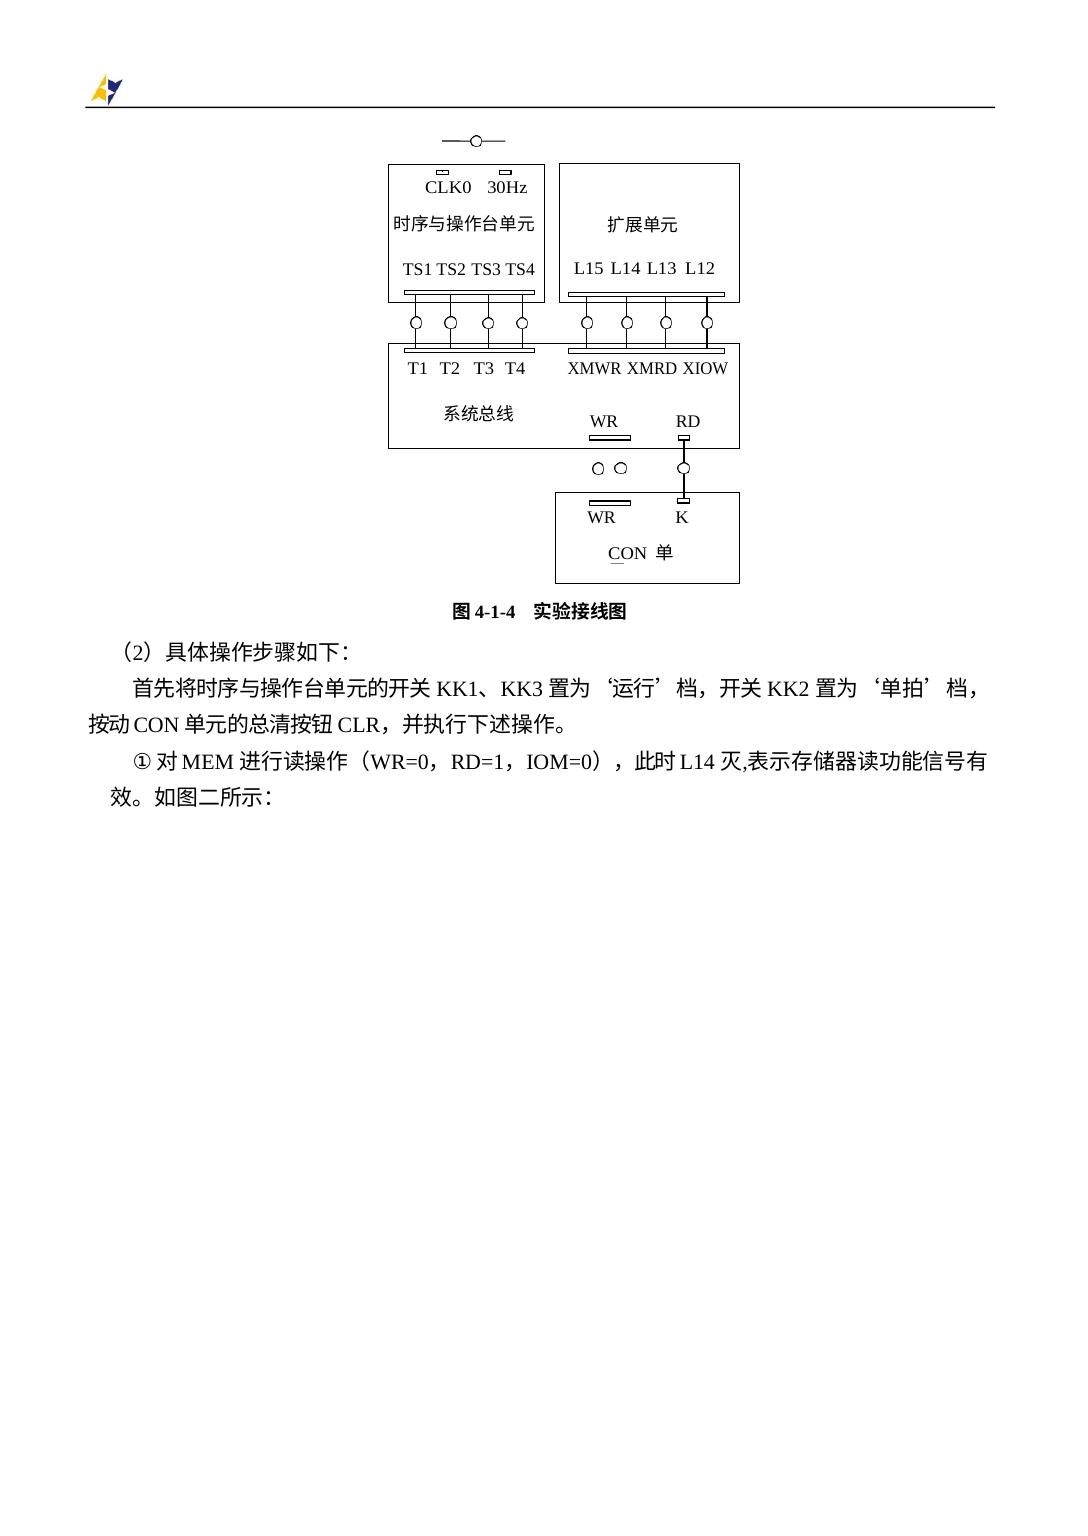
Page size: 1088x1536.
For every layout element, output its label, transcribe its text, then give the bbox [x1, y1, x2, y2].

picture [592, 462, 604, 475]
picture [660, 316, 672, 329]
picture [410, 316, 422, 329]
text 图 4-1-4 实验接线图 [452, 592, 1021, 625]
picture [516, 317, 528, 329]
picture [677, 462, 690, 474]
picture [701, 316, 713, 329]
picture [470, 135, 482, 147]
text 首先将时序与操作台单元的开关 KK1、KK3 置为‘运行’档，开关 KK2 置为‘单拍’档， 按动 CON 单元的总清按钮 CLR，并执行下述操作。 [88, 671, 1004, 739]
picture [614, 462, 627, 474]
picture [91, 74, 123, 106]
picture [581, 316, 593, 329]
text （2）具体操作步骤如下： [110, 635, 366, 666]
picture [444, 316, 457, 329]
picture [482, 317, 494, 329]
picture [621, 316, 633, 329]
text ① 对 MEM 进行读操作（WR=0，RD=1，IOM=0），此时 L14 灭,表示存储器读功能信号有效。如图二所示： [110, 744, 993, 812]
